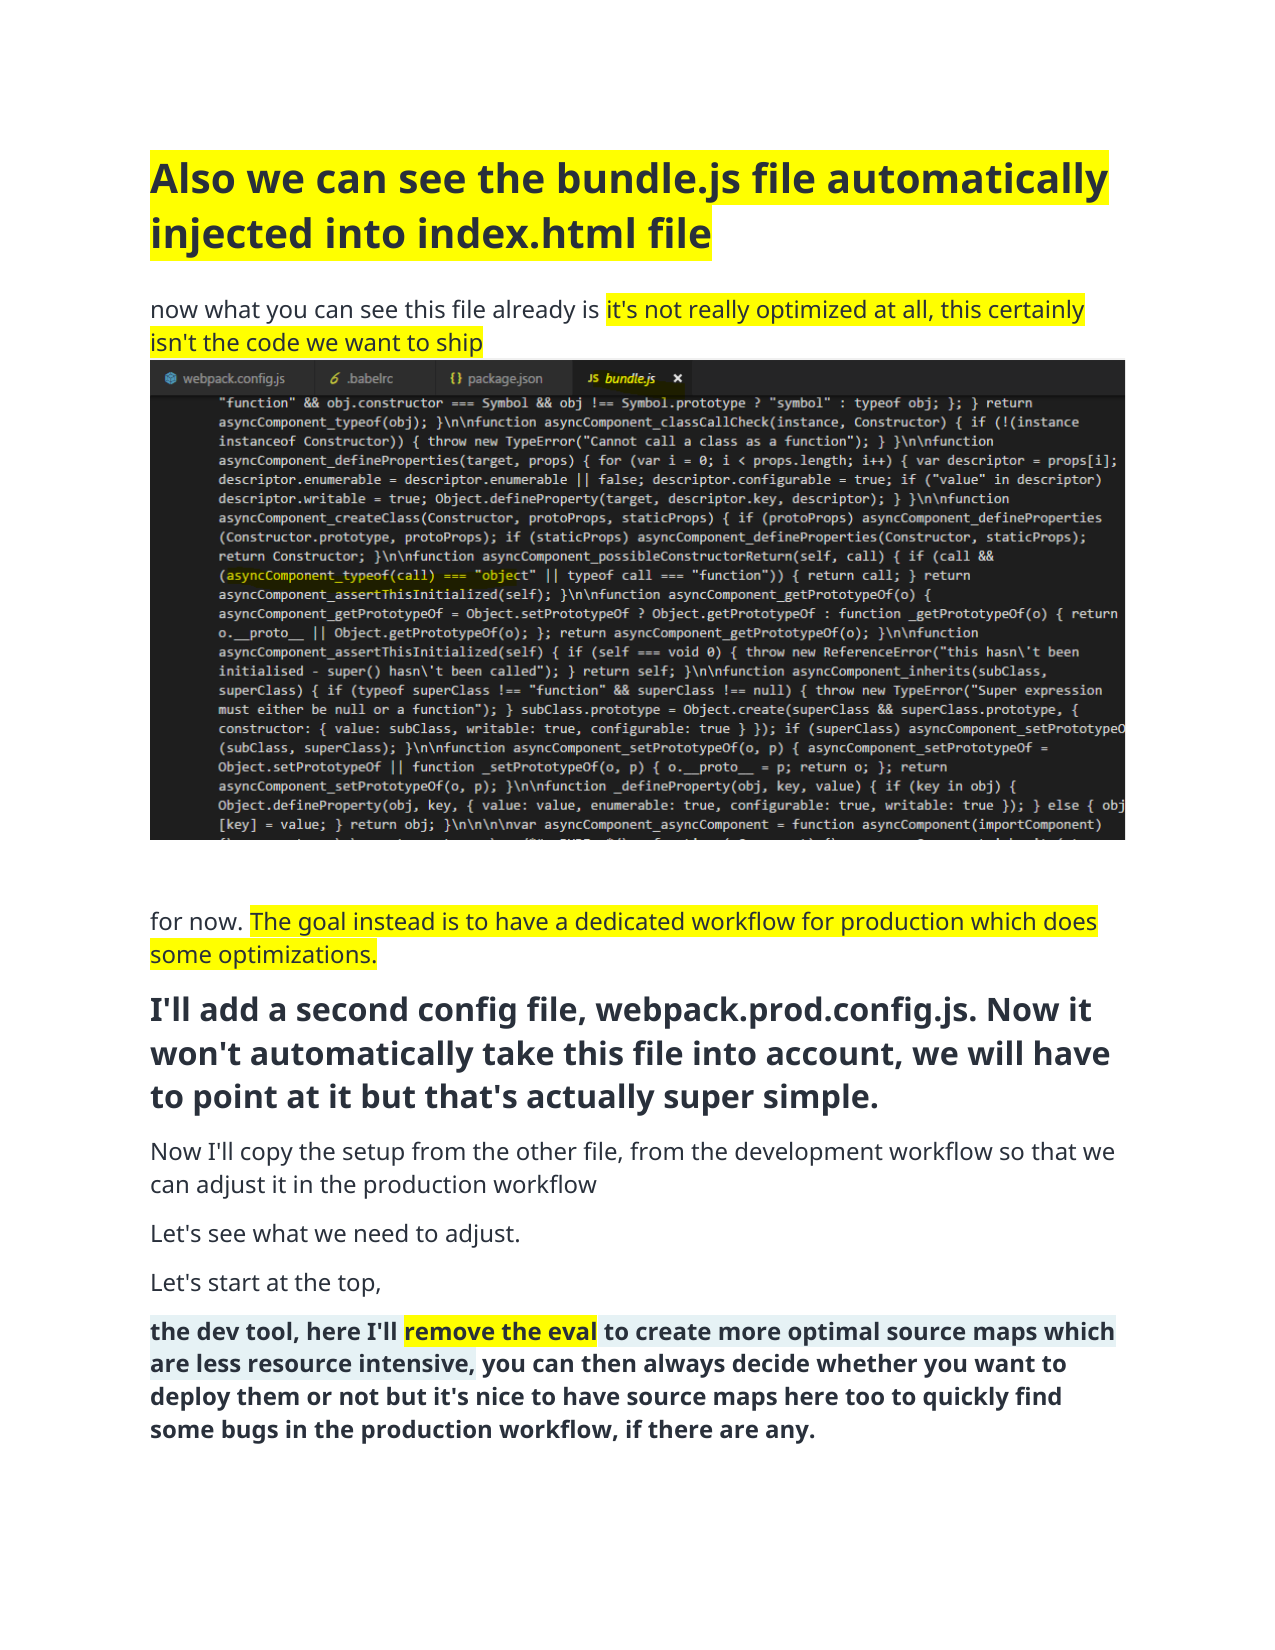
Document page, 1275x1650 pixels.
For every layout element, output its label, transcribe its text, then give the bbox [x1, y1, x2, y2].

text Also we can see the bundle.js file automatically injected into index.html file [712, 150, 1125, 261]
text the dev tool, here I'll remove the eval to create more optimal source maps which are less resource intensive, you can then always decide whether you want to deploy them or not but it's nice to have source maps here too to quickly find some bugs in the production workflow, if there are any. [150, 1315, 1125, 1445]
text Now I'll copy the setup from the other file, from the development workflow so that we can adjust it in the production workflow [150, 1135, 1125, 1200]
text I'll add a second config file, webpack.prod.config.js. Now it won't automatically take this file into account, we will have to point at it but that's actually super simple. [150, 987, 1125, 1118]
picture [150, 358, 1125, 840]
text for now. The goal instead is to have a dedicated workflow for production which does some optimizations. [150, 905, 1125, 970]
text now what you can see this file already is it's not really optimized at all, this certainly isn't the code we want to ship [150, 293, 1125, 358]
text Let's see what we need to adjust. [150, 1217, 1125, 1249]
text Let's start at the top, [150, 1266, 1125, 1298]
